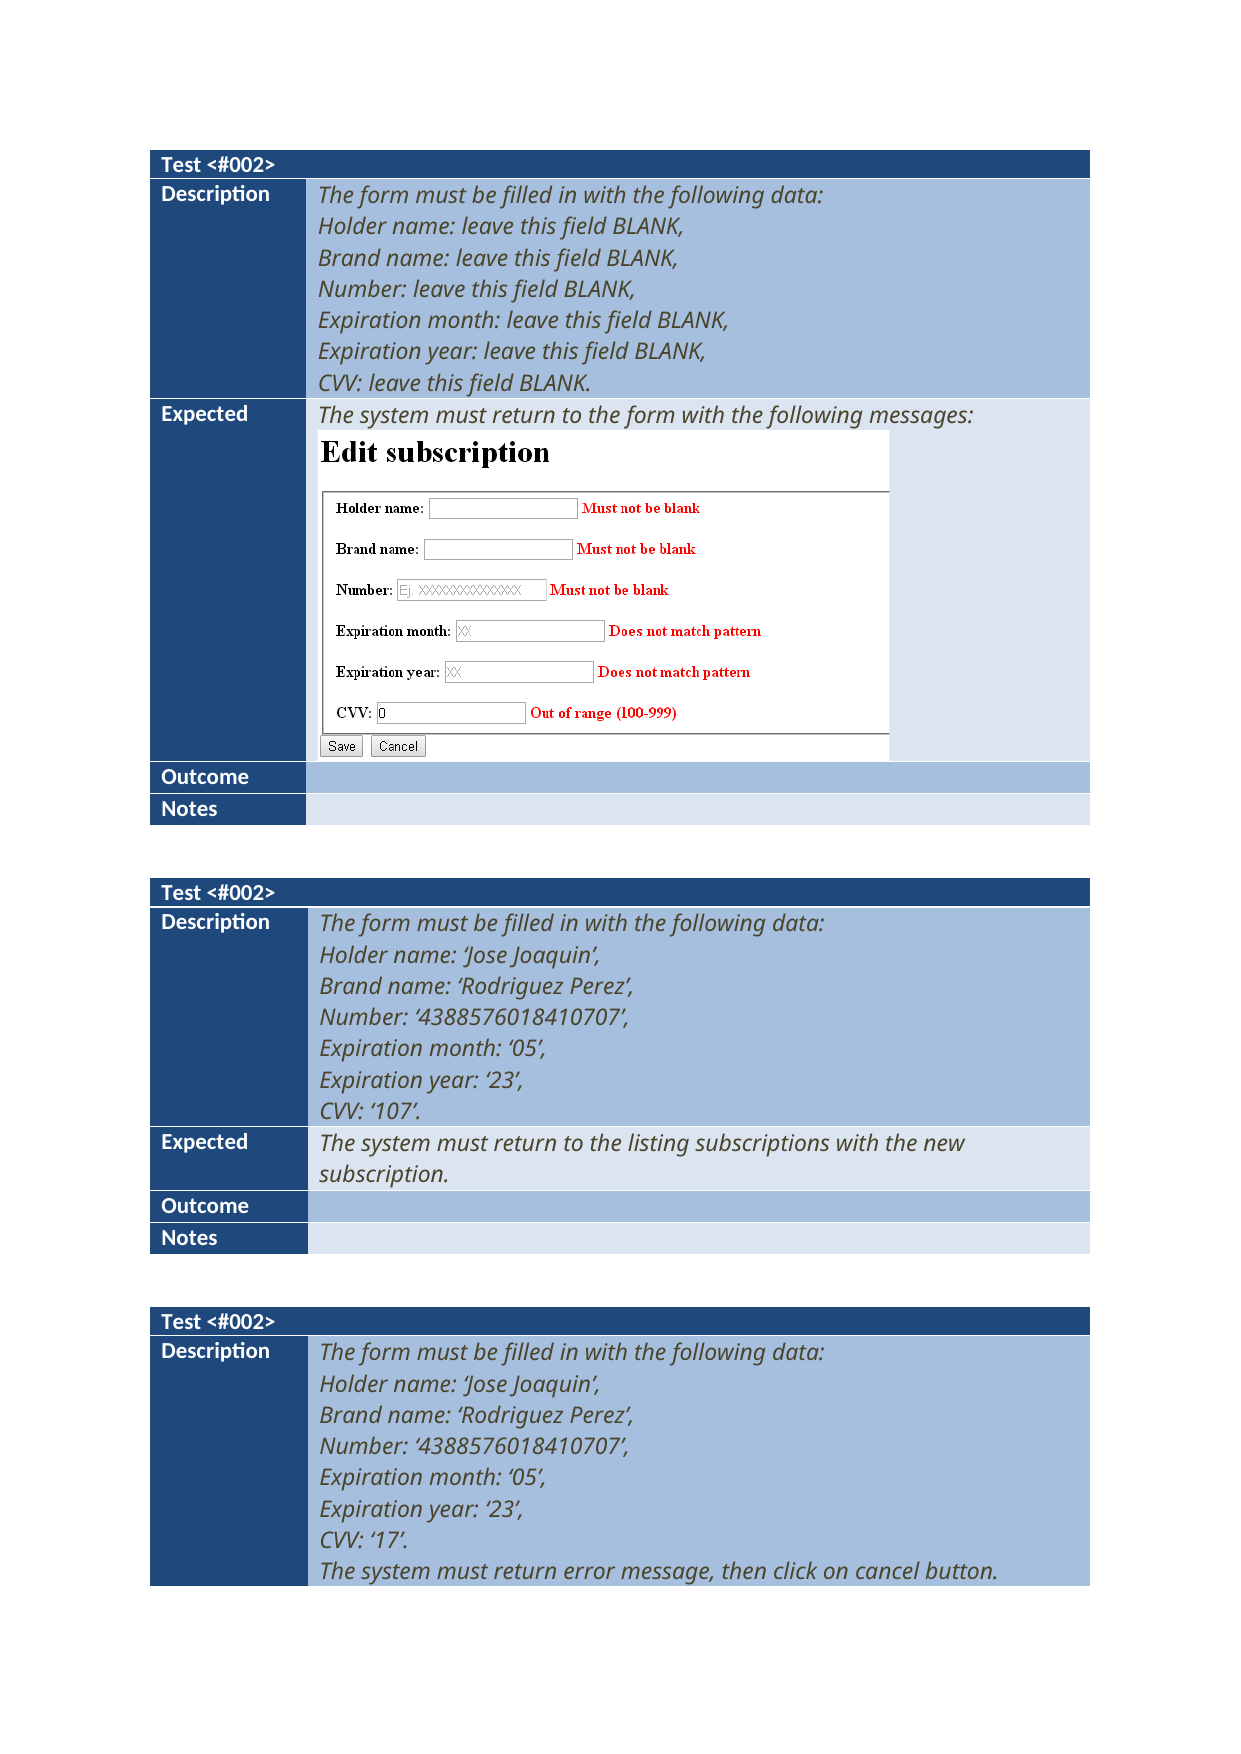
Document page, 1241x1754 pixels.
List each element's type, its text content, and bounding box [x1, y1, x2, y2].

table_cell [306, 794, 1090, 825]
table_cell Outcome [150, 1191, 308, 1222]
table_header Test <#002> [150, 878, 1090, 906]
picture [317, 430, 890, 761]
table_cell Description [150, 908, 308, 1126]
table_cell The form must be filled in with the following data: Holder name: ‘Jose Joaquin’, Brand name: ‘Rodriguez Perez’, Number: ‘4388576018410707’, Expiration month: ‘05’, Expiration year: ‘23’, CVV: ‘17’. The system must return error message, then click on cancel button. [308, 1336, 1090, 1586]
table_cell Expected [150, 399, 306, 761]
table_cell [308, 1191, 1090, 1222]
table_cell The system must return to the form with the following messages: [306, 399, 1090, 761]
table_cell [308, 1223, 1090, 1254]
table_header Test <#002> [150, 1307, 1090, 1335]
table_cell Expected [150, 1127, 308, 1190]
table_cell The form must be filled in with the following data: Holder name: leave this field BLANK, Brand name: leave this field BLANK, Number: leave this field BLANK, Expiration month: leave this field BLANK, Expiration year: leave this field BLANK, CVV: leave this field BLANK. [306, 179, 1090, 398]
table_cell Description [150, 179, 306, 398]
table_cell Notes [150, 794, 306, 825]
table_cell Notes [150, 1223, 308, 1254]
table_cell [306, 762, 1090, 793]
table_cell Description [150, 1336, 308, 1586]
table_cell The system must return to the listing subscriptions with the new subscription. [308, 1127, 1090, 1190]
table_cell The form must be filled in with the following data: Holder name: ‘Jose Joaquin’, Brand name: ‘Rodriguez Perez’, Number: ‘4388576018410707’, Expiration month: ‘05’, Expiration year: ‘23’, CVV: ‘107’. [308, 908, 1090, 1126]
table_cell Outcome [150, 762, 306, 793]
table_header Test <#002> [150, 150, 1090, 178]
